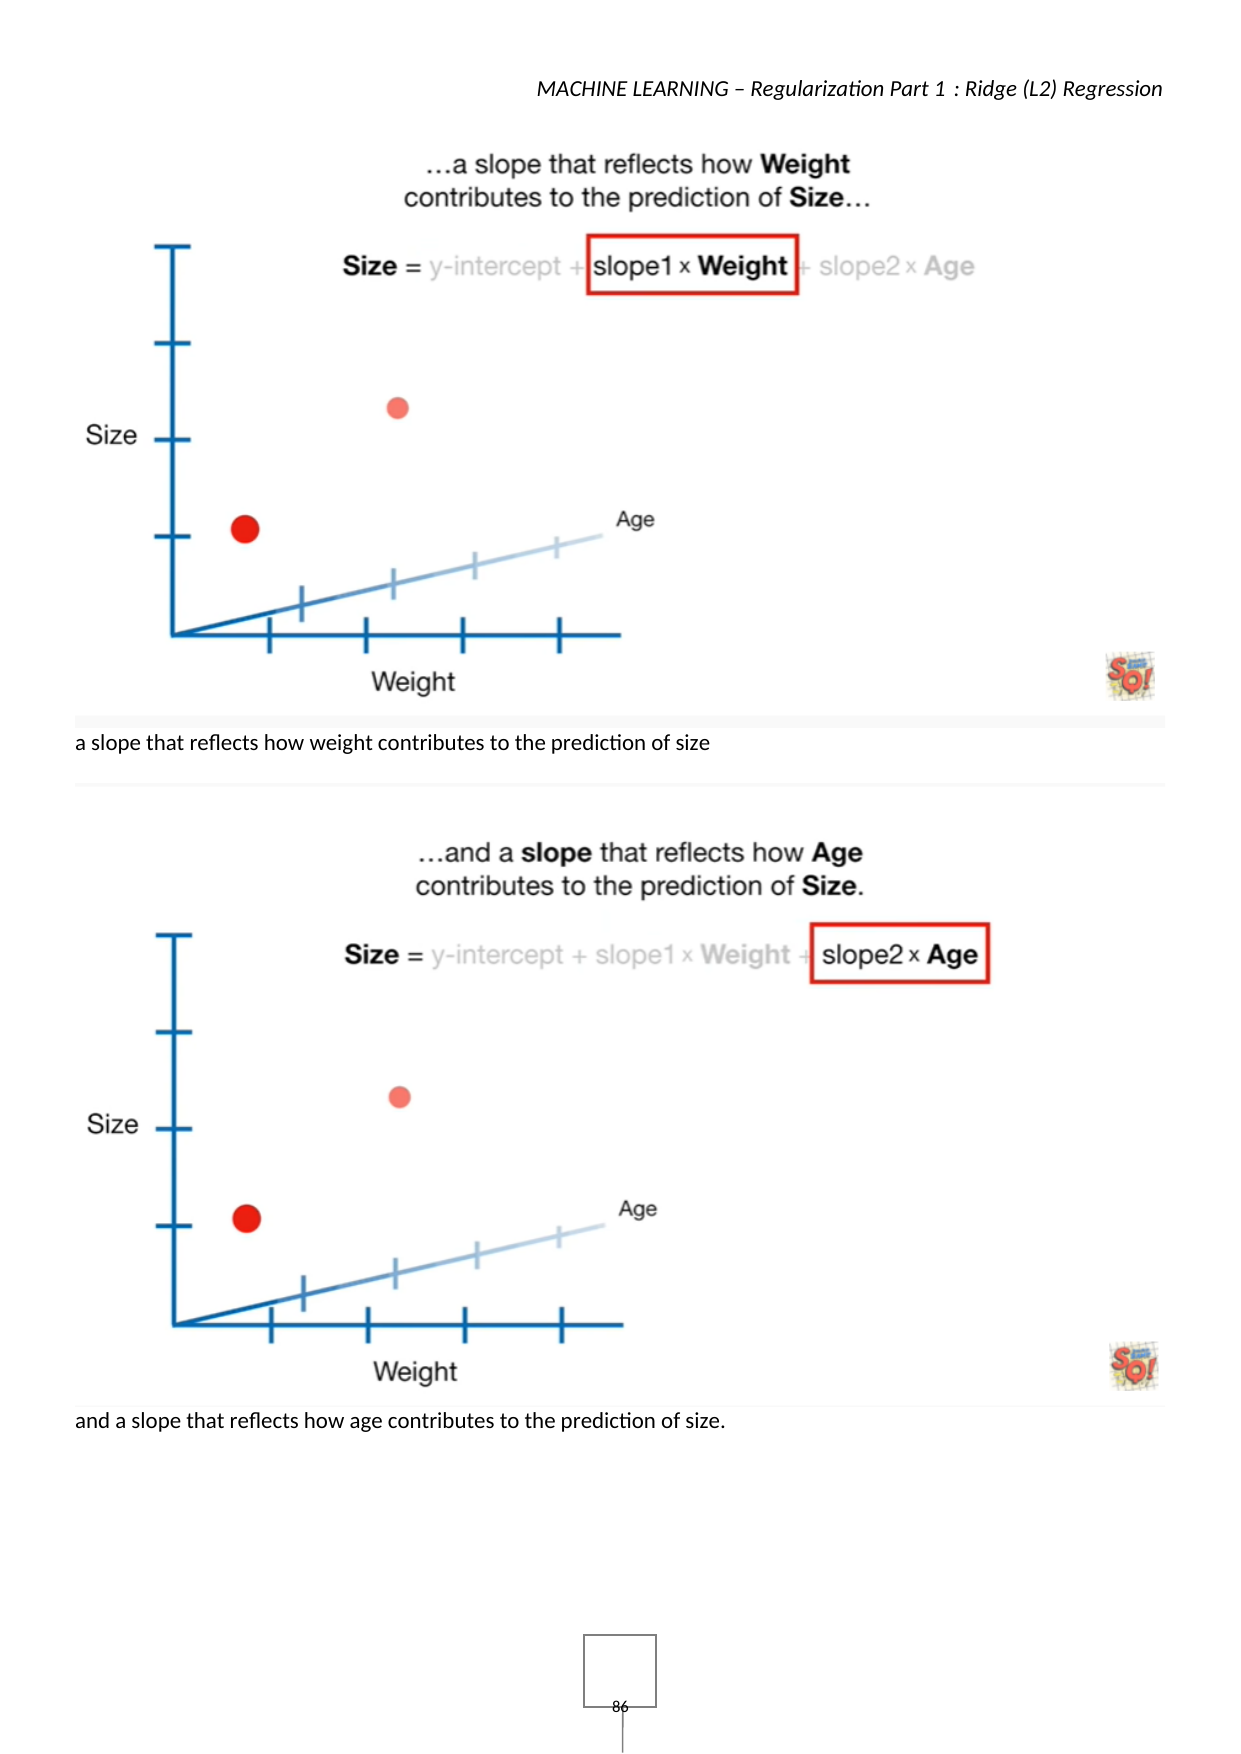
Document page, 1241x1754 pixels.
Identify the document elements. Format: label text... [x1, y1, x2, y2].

text a slope that reflects how weight contributes to the prediction of size [75, 728, 1165, 756]
picture [75, 783, 1166, 1407]
text and a slope that reflects how age contributes to the prediction of size. [75, 1407, 1165, 1435]
picture [75, 101, 1166, 728]
